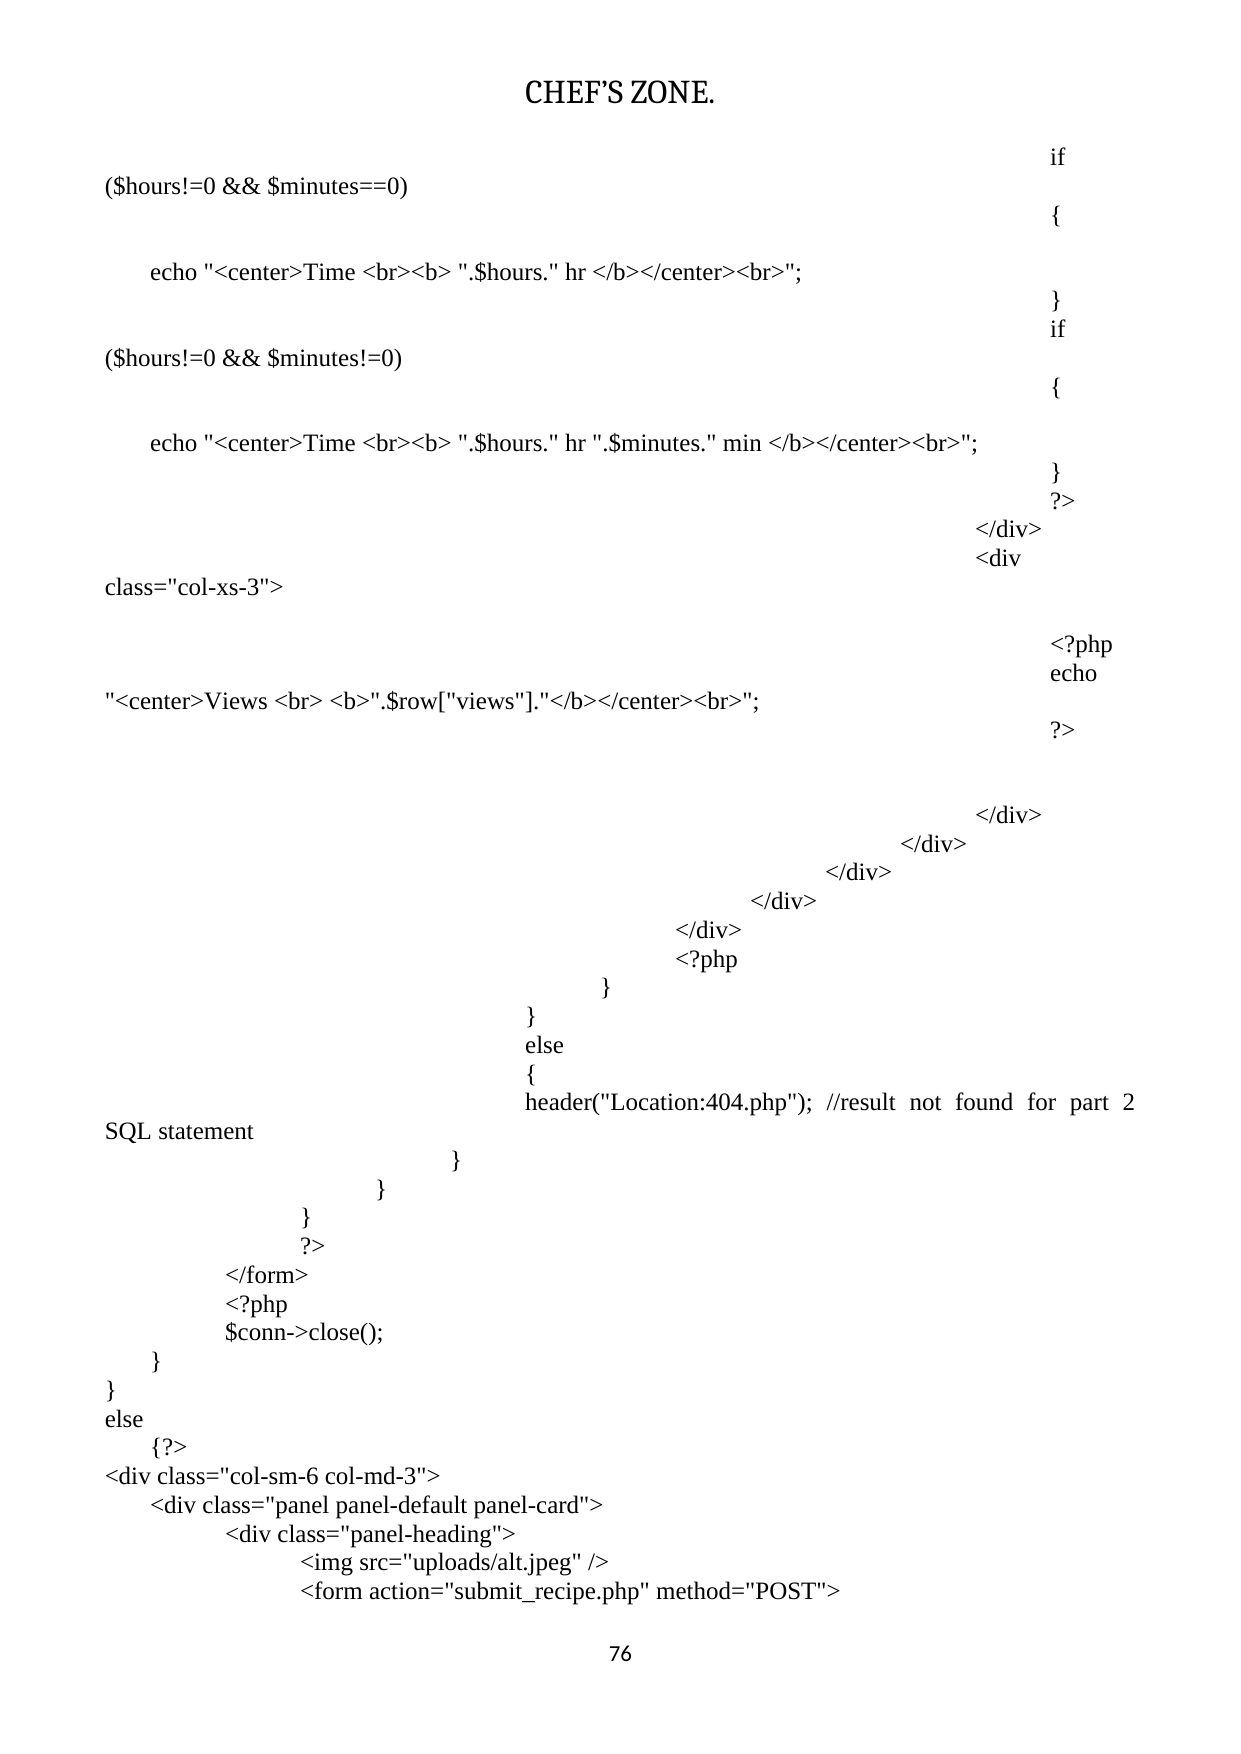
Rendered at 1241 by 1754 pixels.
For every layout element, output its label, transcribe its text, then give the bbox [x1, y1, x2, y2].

text </div> [104, 886, 1136, 915]
text } [104, 972, 1136, 1001]
text {?> [104, 1432, 1136, 1461]
text <div class="col-sm-6 col-md-3"> [104, 1461, 1136, 1490]
text echo "<center>Time <br><b> ".$hours." hr ".$minutes." min </b></center><br>"; [104, 400, 1136, 457]
text </div> [104, 857, 1136, 886]
text ?> [104, 486, 1136, 514]
text <?php [104, 944, 1136, 972]
text ?> [104, 715, 1136, 744]
text </form> [104, 1260, 1136, 1289]
text } [104, 1202, 1136, 1231]
text } [104, 1375, 1136, 1404]
text else [104, 1030, 1136, 1059]
text <form action="submit_recipe.php" method="POST"> [104, 1576, 1136, 1605]
text echo "<center>Time <br><b> ".$hours." hr </b></center><br>"; [104, 228, 1136, 285]
text header("Location:404.php"); //result not found for part 2 SQL statement [104, 1087, 1136, 1145]
text echo "<center>Views <br> <b>".$row["views"]."</b></center><br>"; [104, 658, 1136, 715]
text <img src="uploads/alt.jpeg" /> [104, 1547, 1136, 1576]
text </div> [104, 915, 1136, 944]
text ?> [104, 1231, 1136, 1260]
text <?php [104, 629, 1136, 658]
text $conn->close(); [104, 1317, 1136, 1346]
text } [104, 1174, 1136, 1202]
text } [104, 457, 1136, 486]
text } [104, 285, 1136, 314]
text </div> [104, 514, 1136, 543]
text { [104, 372, 1136, 400]
text else [104, 1404, 1136, 1432]
text <?php [104, 1289, 1136, 1317]
text </div> [104, 800, 1136, 829]
text if ($hours!=0 && $minutes!=0) [104, 314, 1136, 372]
text } [104, 1346, 1136, 1375]
text <div class="panel-heading"> [104, 1519, 1136, 1547]
text { [104, 1059, 1136, 1087]
text } [104, 1145, 1136, 1174]
text if ($hours!=0 && $minutes==0) [104, 142, 1136, 200]
text </div> [104, 829, 1136, 857]
text { [104, 200, 1136, 228]
text <div class="col-xs-3"> [104, 543, 1136, 601]
text <div class="panel panel-default panel-card"> [104, 1490, 1136, 1519]
text } [104, 1001, 1136, 1030]
